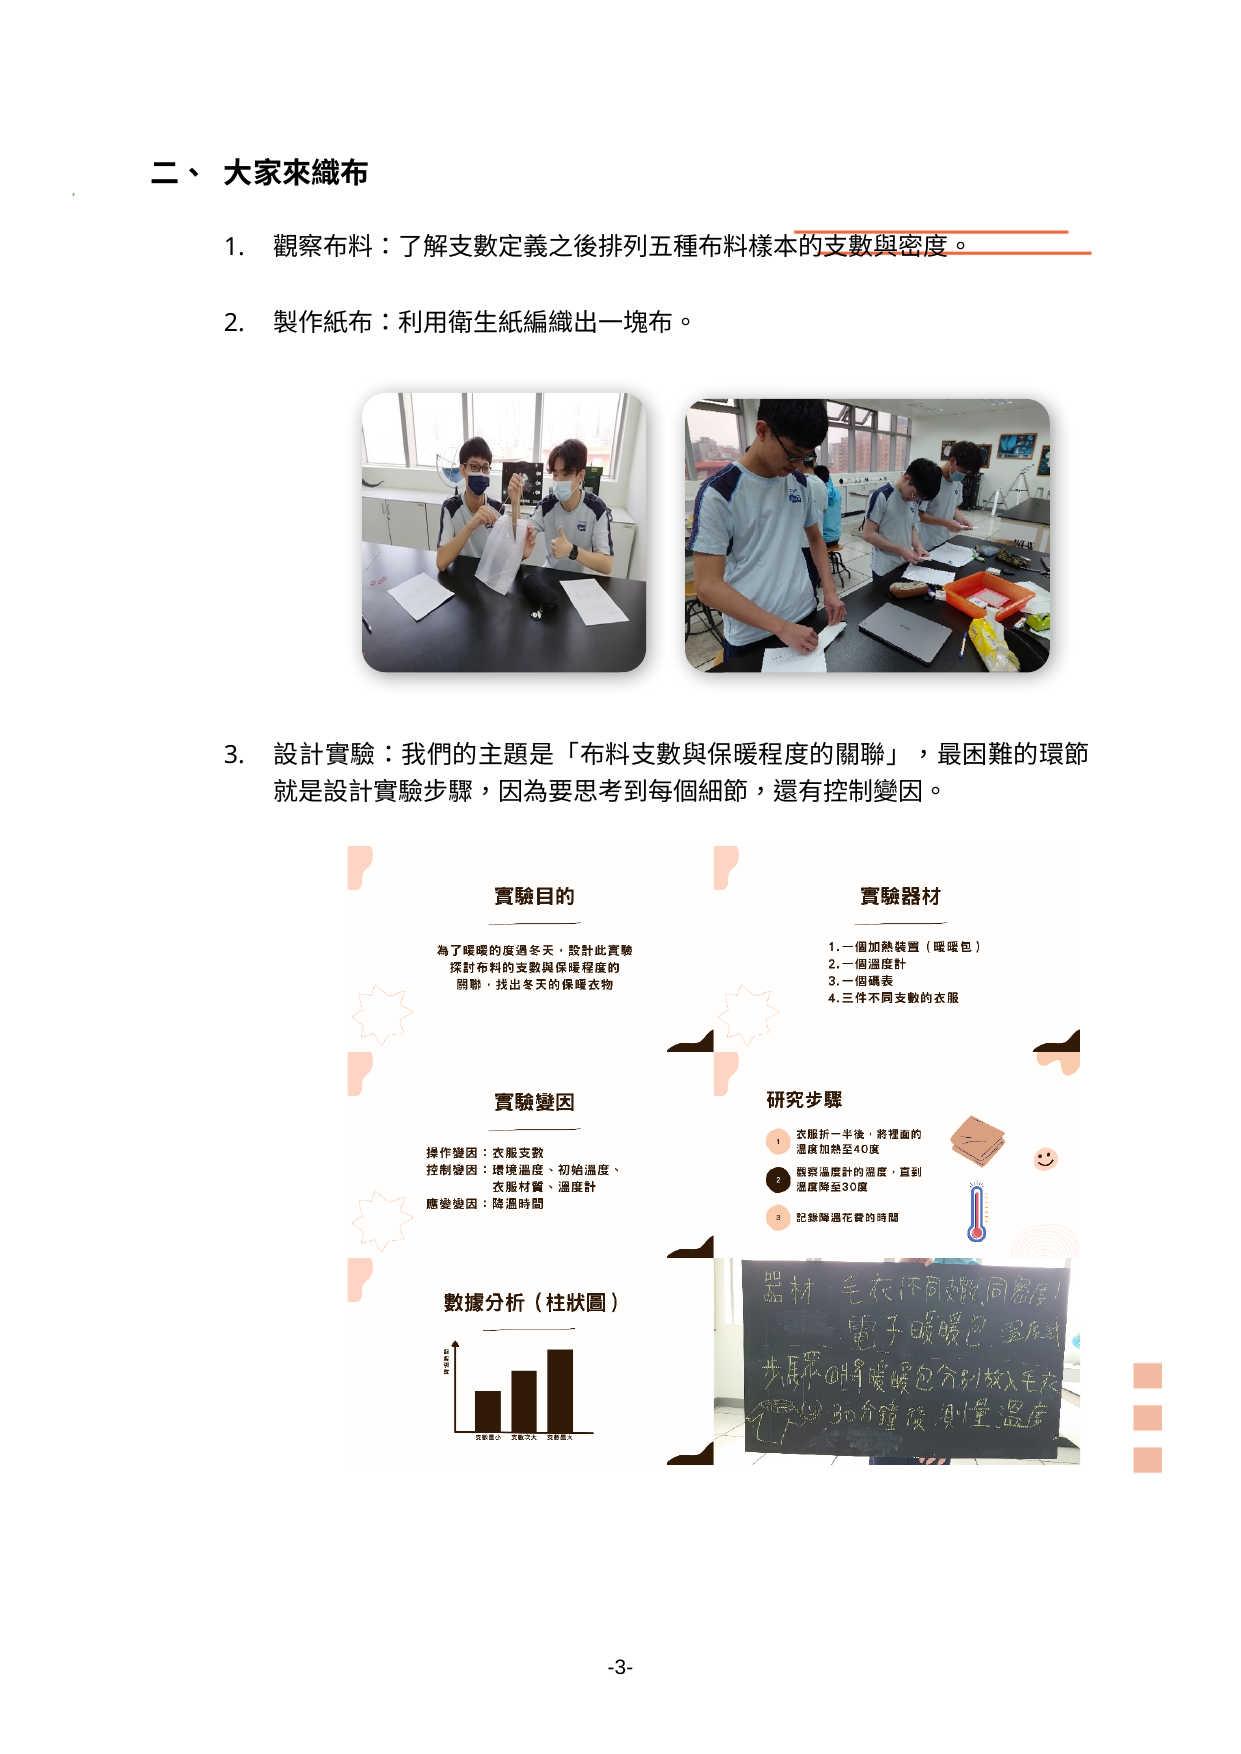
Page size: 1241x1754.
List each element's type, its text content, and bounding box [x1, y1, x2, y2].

list 製作紙布：利用衛生紙編織出一塊布。 [224, 302, 1090, 338]
list 大家來織布 [150, 150, 1090, 192]
list 設計實驗：我們的主題是「布料支數與保暖程度的關聯」，最困難的環節就是設計實驗步驟，因為要思考到每個細節，還有控制變因。 [224, 735, 1090, 807]
picture [0, 192, 1163, 1754]
list 觀察布料：了解支數定義之後排列五種布料樣本的支數與密度。 [224, 226, 1090, 263]
